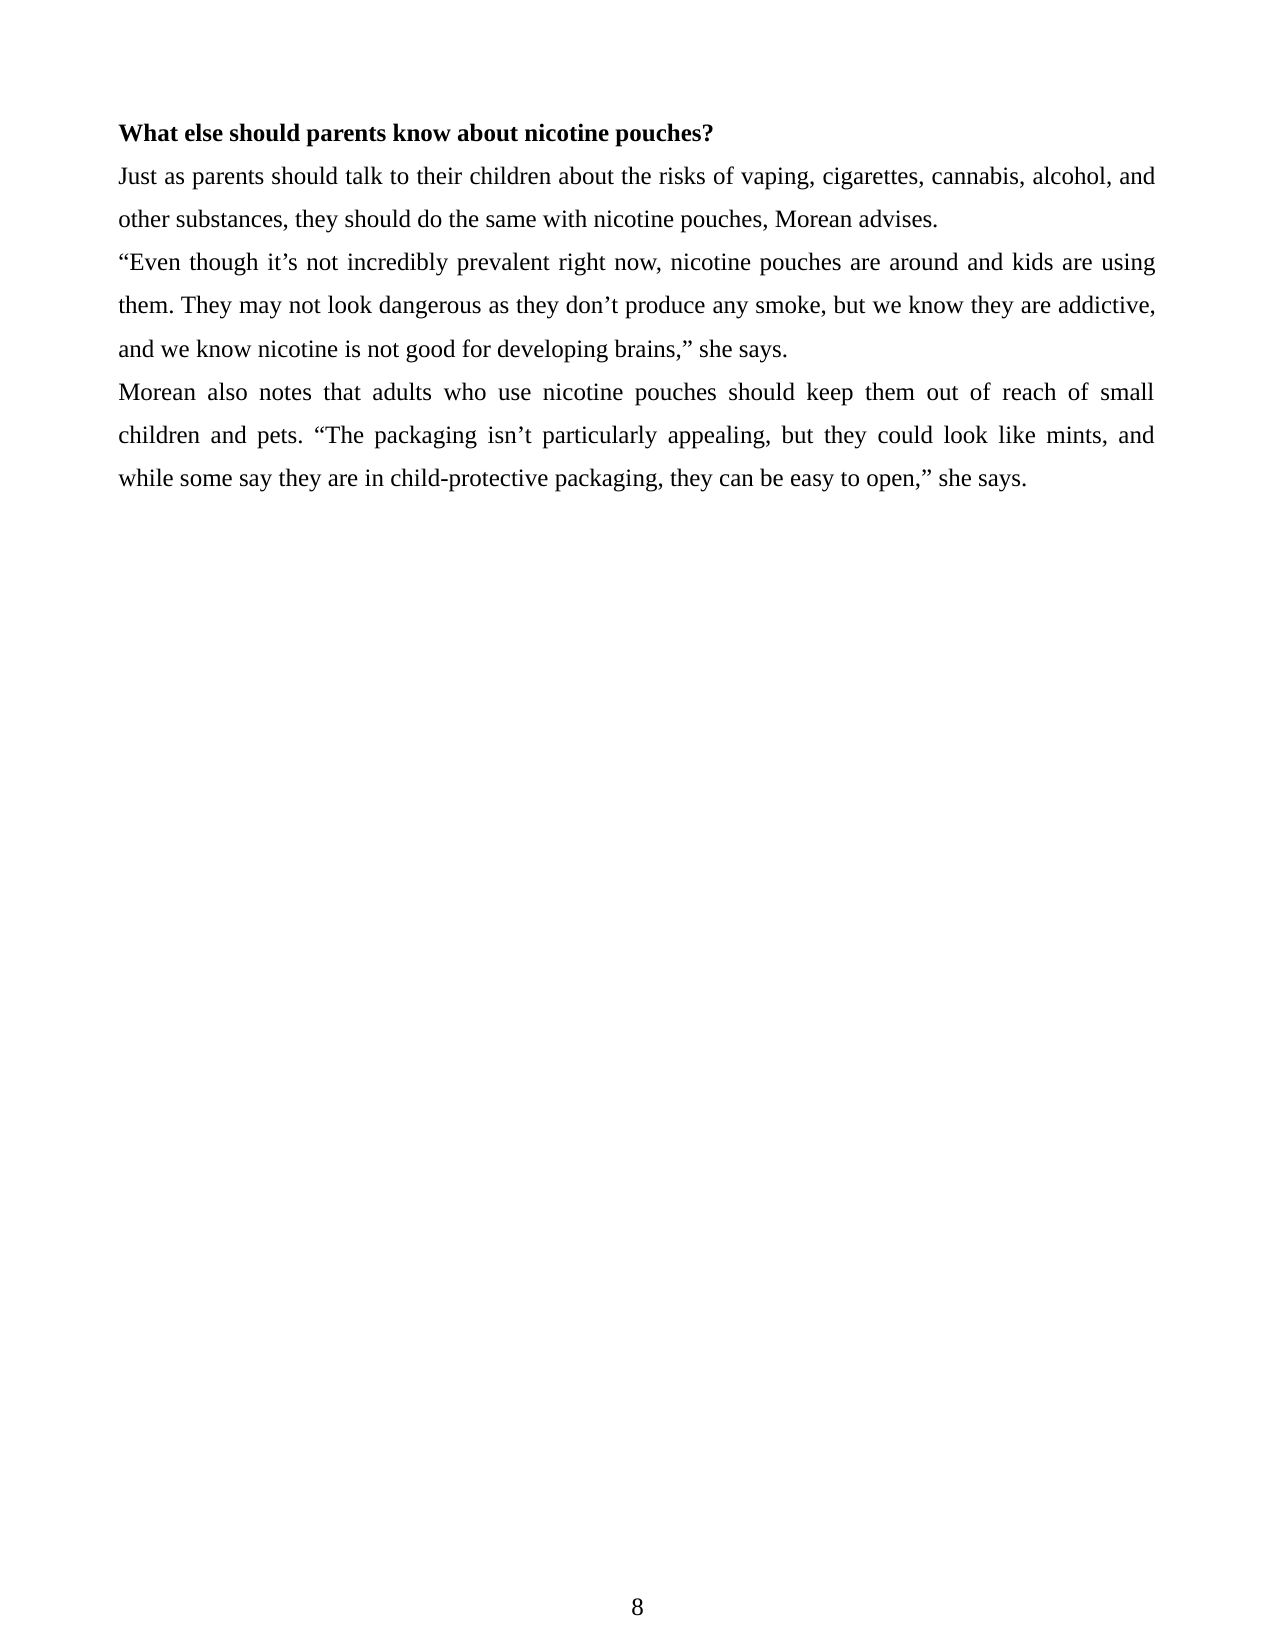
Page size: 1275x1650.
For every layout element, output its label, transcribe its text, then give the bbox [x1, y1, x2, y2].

subtitle What else should parents know about nicotine pouches? [118, 118, 1157, 147]
text Just as parents should talk to their children about the risks of vaping, cigarettes, cannabis, alcohol, and other substances, they should do the same with nicotine pouches, Morean advises. [118, 161, 1157, 233]
text Morean also notes that adults who use nicotine pouches should keep them out of reach of small children and pets. “The packaging isn’t particularly appealing, but they could look like mints, and while some say they are in child-protective packaging, they can be easy to open,” she says. [118, 377, 1157, 492]
text “Even though it’s not incredibly prevalent right now, nicotine pouches are around and kids are using them. They may not look dangerous as they don’t produce any smoke, but we know they are addictive, and we know nicotine is not good for developing brains,” she says. [118, 247, 1157, 362]
